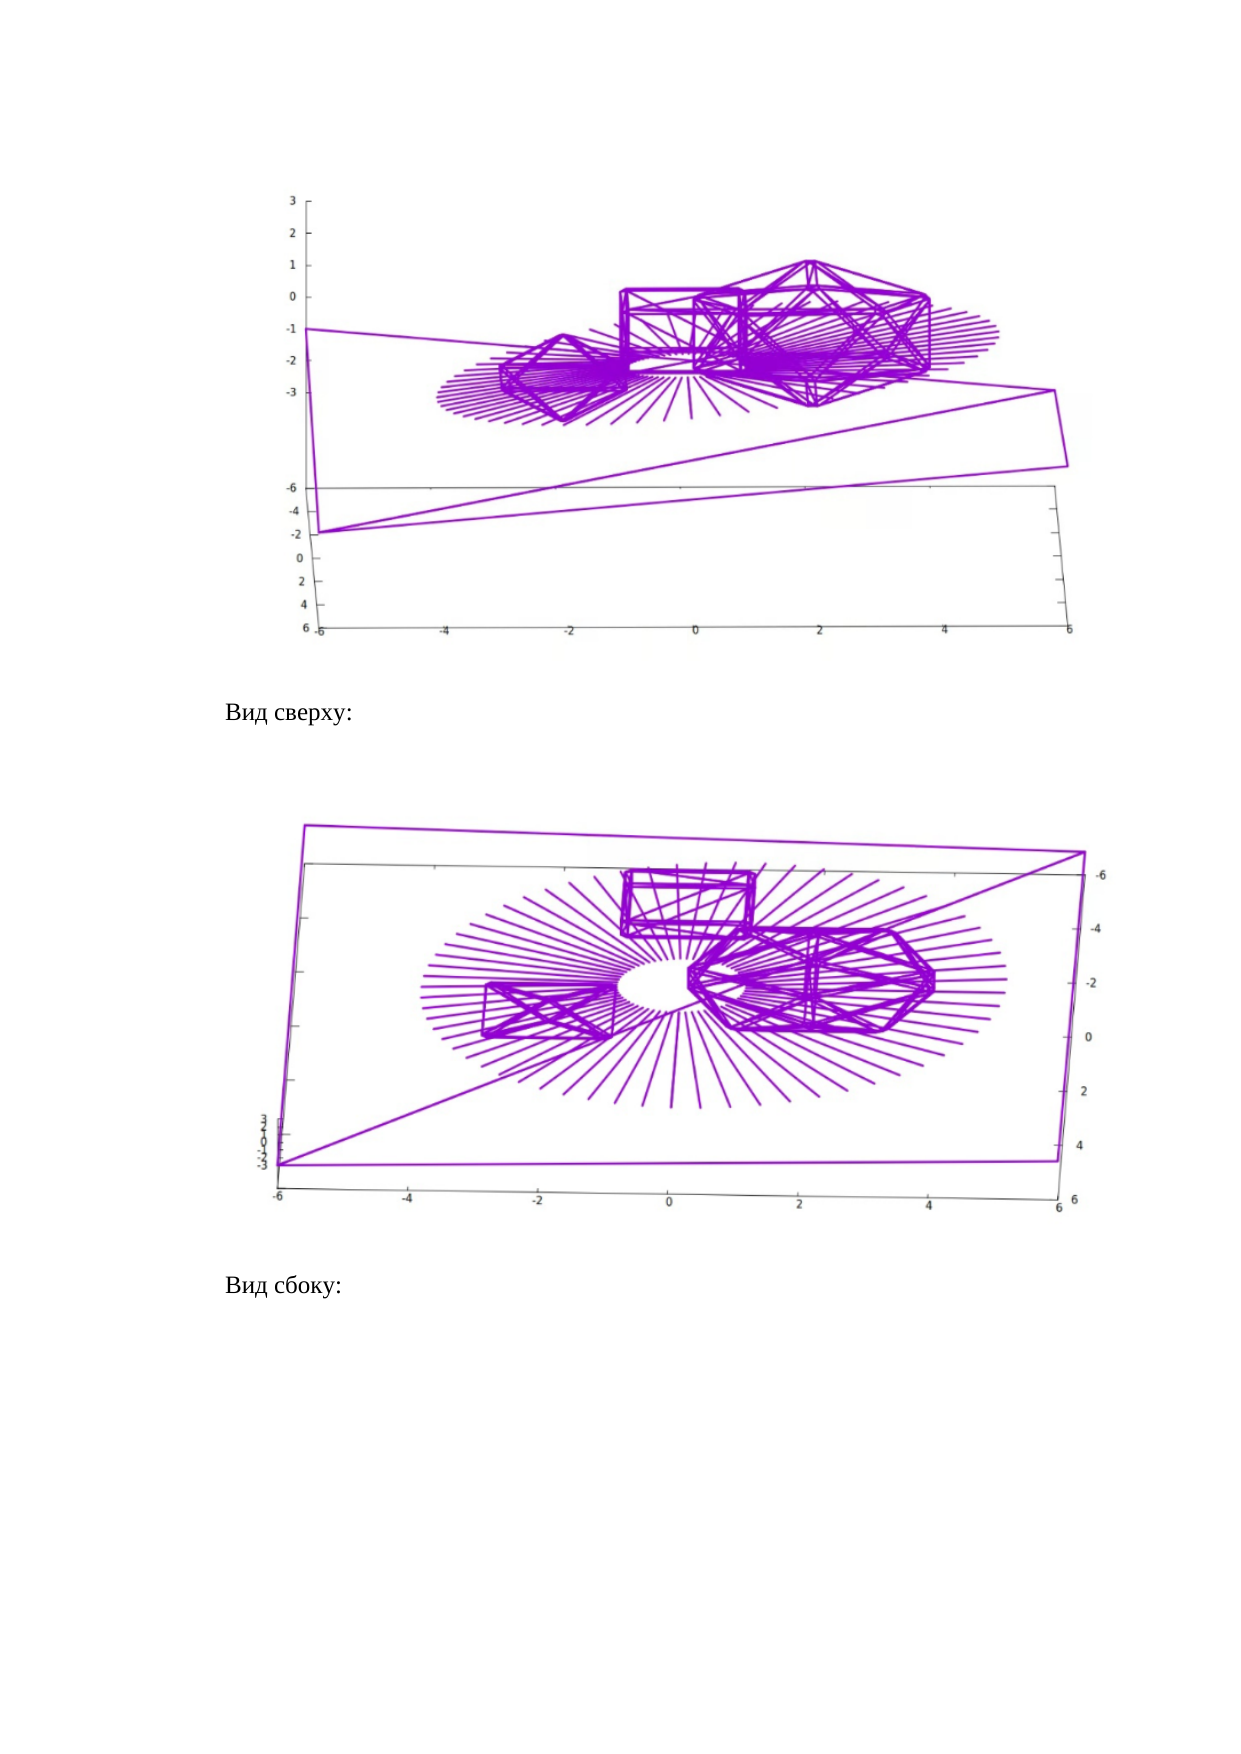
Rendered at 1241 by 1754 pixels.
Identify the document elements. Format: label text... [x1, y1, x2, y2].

picture [225, 150, 1166, 661]
picture [225, 763, 1166, 1234]
text Вид сбоку: [150, 1270, 1090, 1299]
text Вид сверху: [150, 697, 1090, 726]
